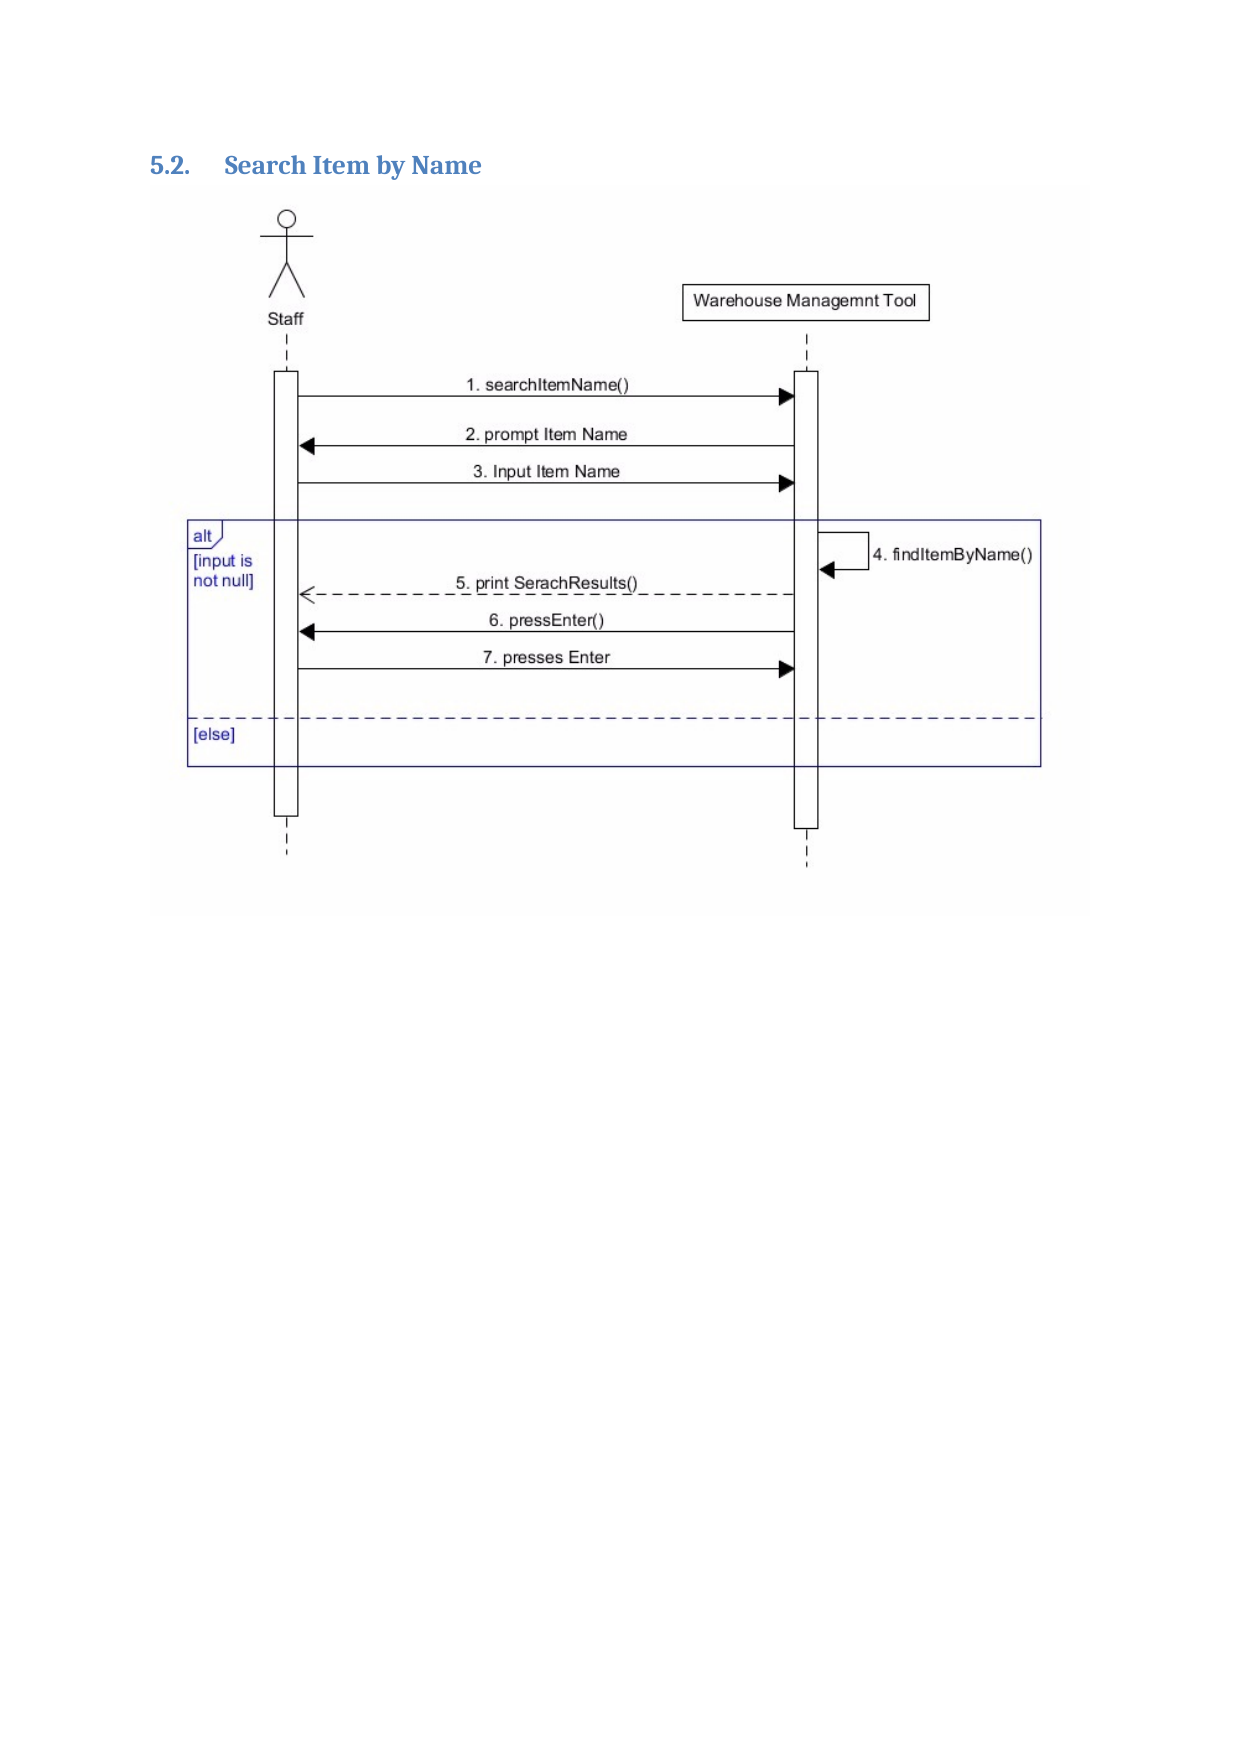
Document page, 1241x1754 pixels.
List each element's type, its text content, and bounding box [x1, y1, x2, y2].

picture [150, 185, 1091, 916]
subtitle 5.2. Search Item by Name [150, 150, 1090, 181]
